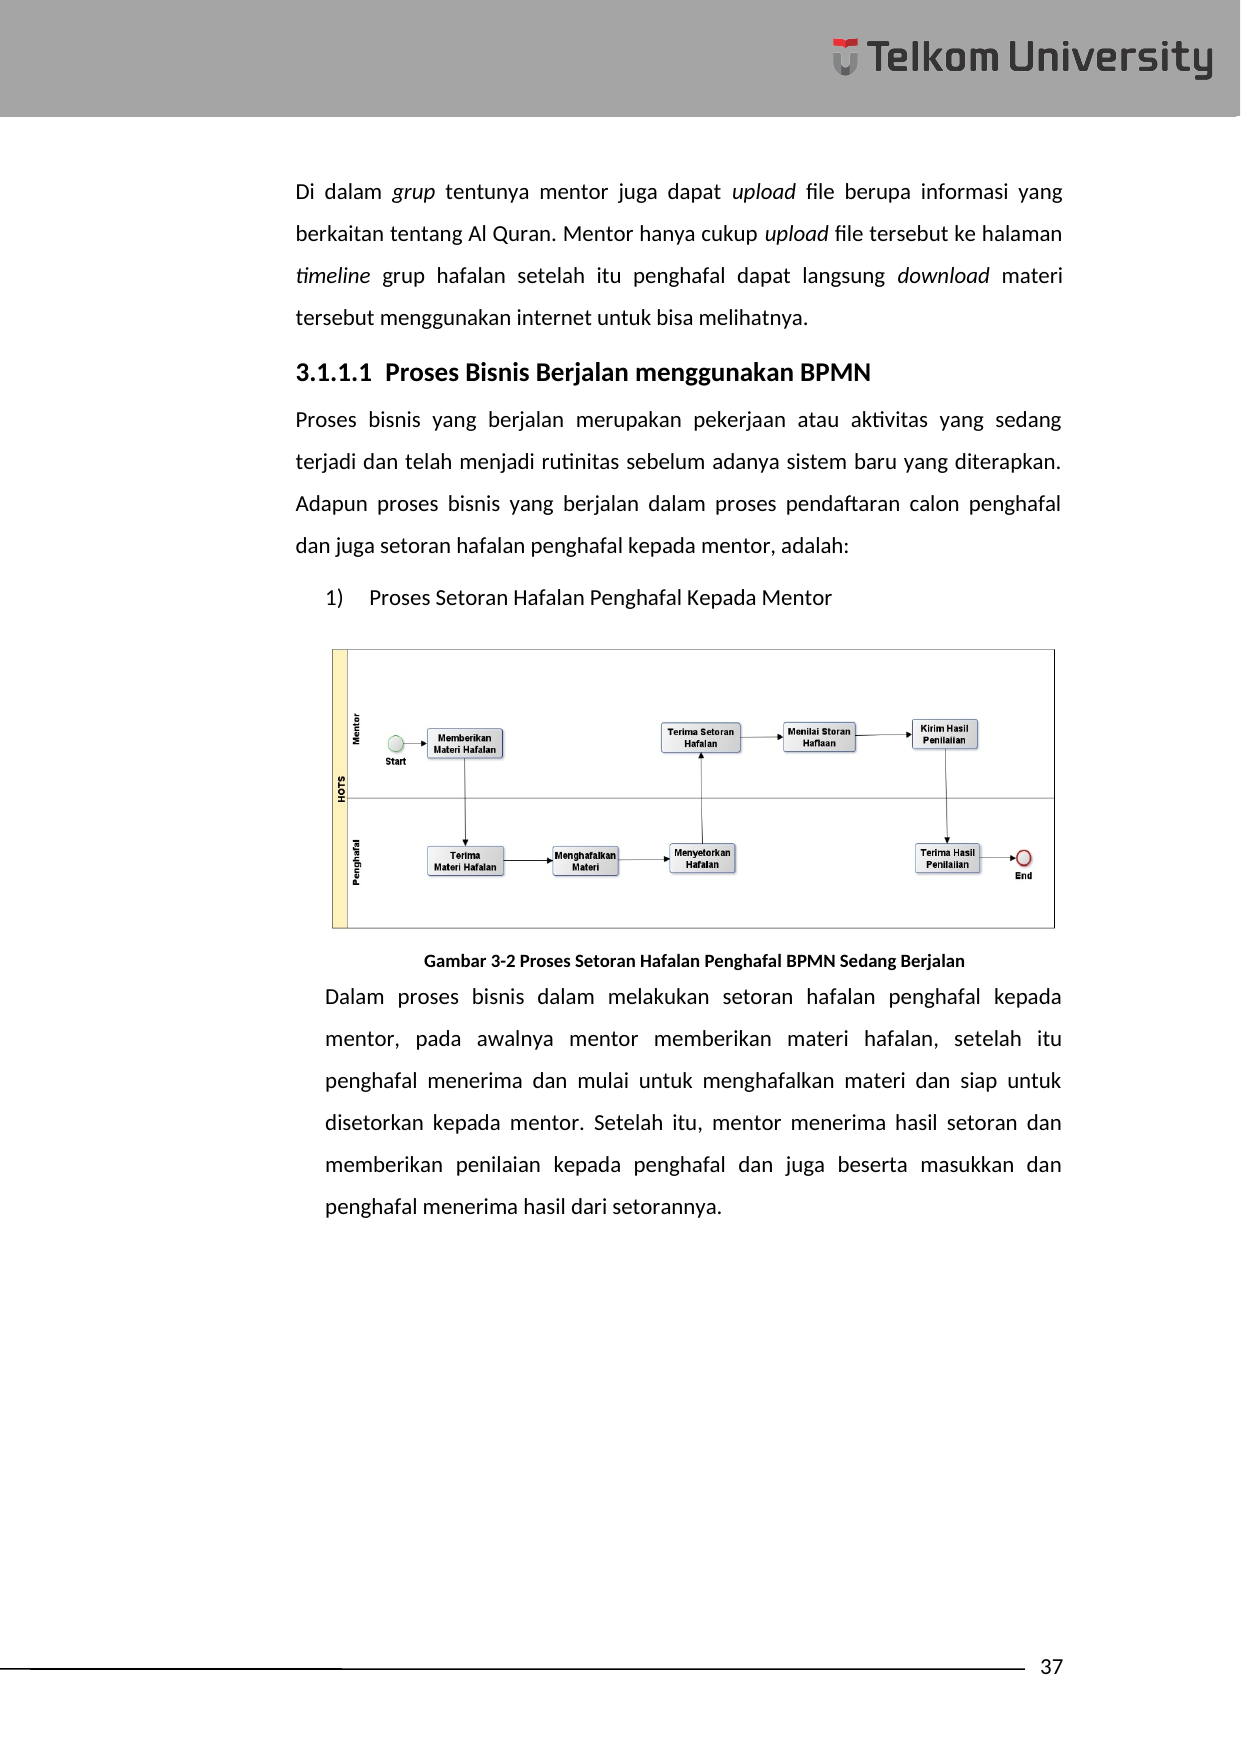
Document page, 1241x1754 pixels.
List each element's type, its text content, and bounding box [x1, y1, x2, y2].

text Dalam proses bisnis dalam melakukan setoran hafalan penghafal kepada mentor, pada awalnya mentor memberikan materi hafalan, setelah itu penghafal menerima dan mulai untuk menghafalkan materi dan siap untuk disetorkan kepada mentor. Setelah itu, mentor menerima hasil setoran dan memberikan penilaian kepada penghafal dan juga beserta masukkan dan penghafal menerima hasil dari setorannya. [325, 982, 1063, 1220]
text Proses bisnis yang berjalan merupakan pekerjaan atau aktivitas yang sedang terjadi dan telah menjadi rutinitas sebelum adanya sistem baru yang diterapkan. Adapun proses bisnis yang berjalan dalam proses pendaftaran calon penghafal dan juga setoran hafalan penghafal kepada mentor, adalah: [295, 405, 1063, 559]
text Di dalam grup tentunya mentor juga dapat upload file berupa informasi yang berkaitan tentang Al Quran. Mentor hanya cukup upload file tersebut ke halaman timeline grup hafalan setelah itu penghafal dapat langsung download materi tersebut menggunakan internet untuk bisa melihatnya. [295, 177, 1063, 331]
picture [325, 642, 1062, 936]
list Proses Setoran Hafalan Penghafal Kepada Mentor [325, 583, 1063, 611]
picture [833, 38, 1213, 80]
subtitle Proses Bisnis Berjalan menggunakan BPMN [295, 356, 1063, 388]
